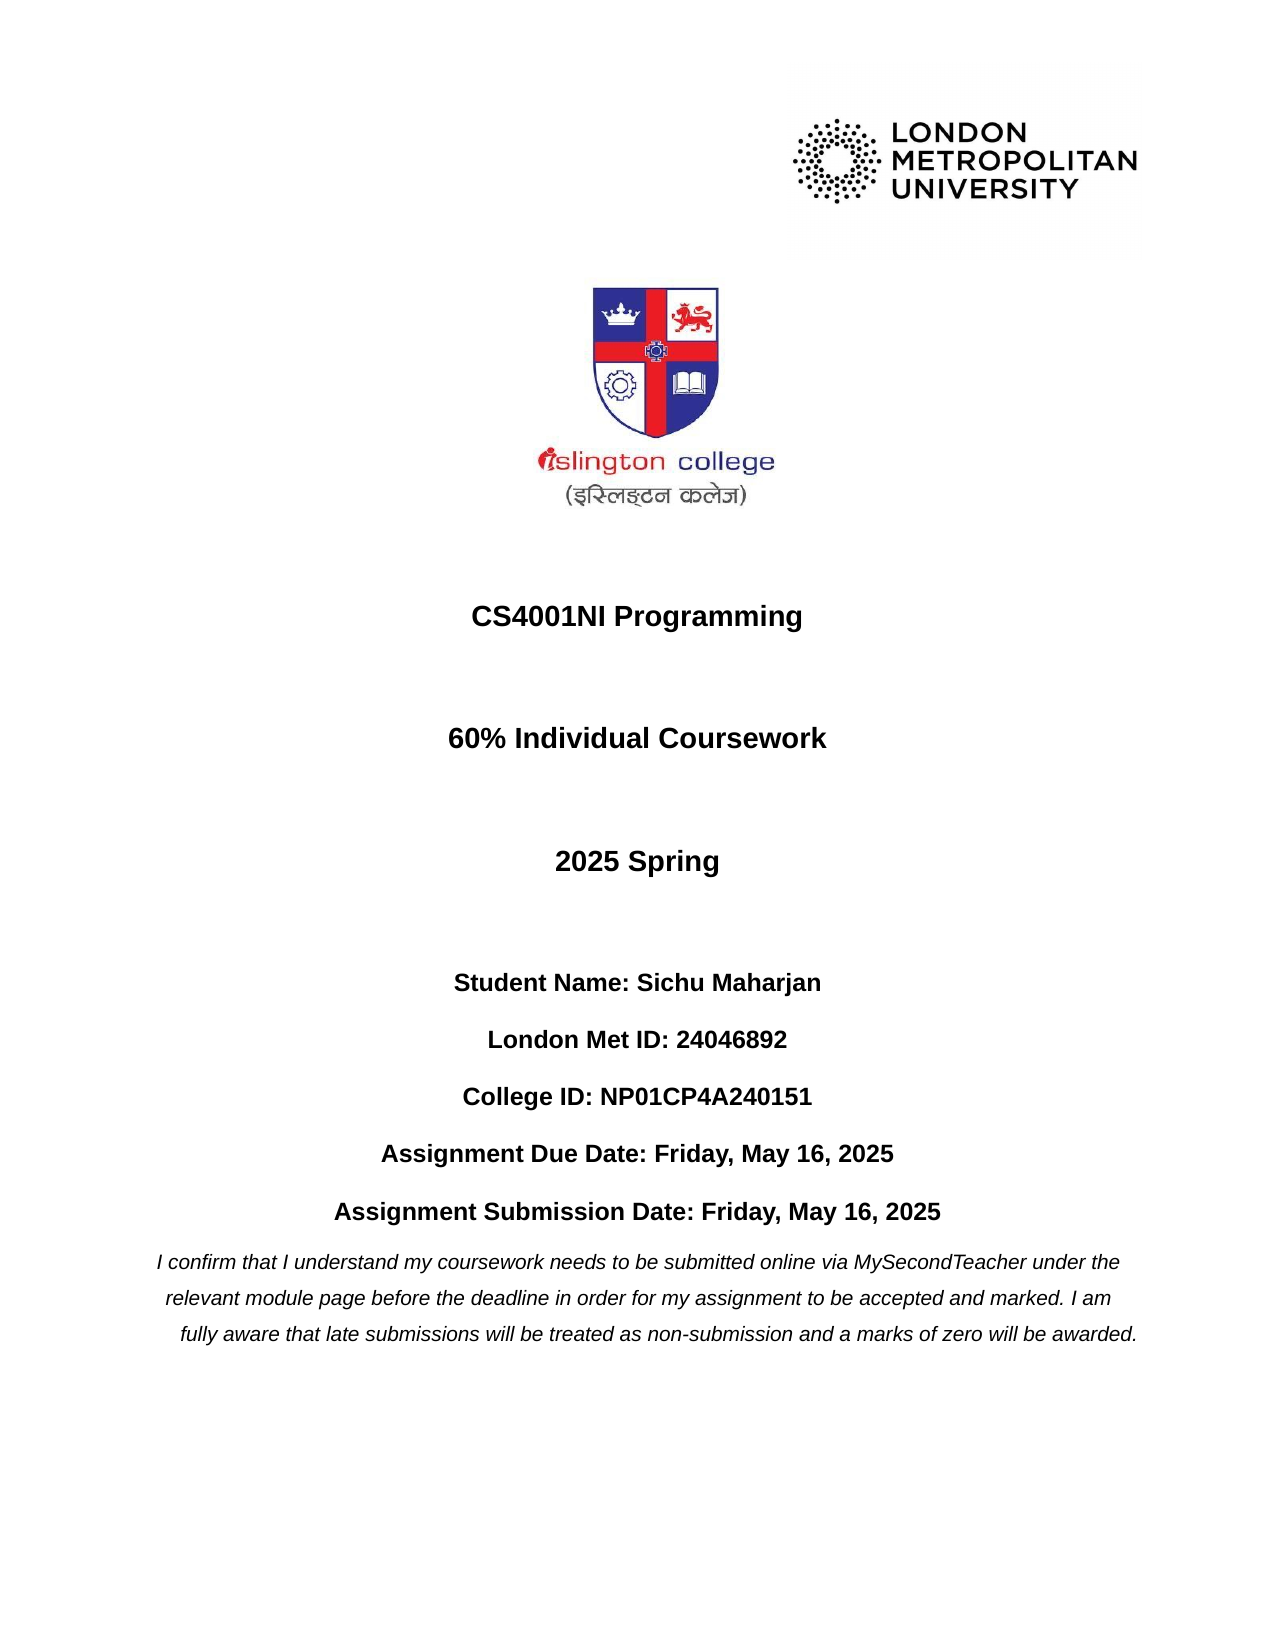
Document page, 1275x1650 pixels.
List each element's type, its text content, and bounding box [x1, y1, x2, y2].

picture [787, 62, 1142, 260]
text CS4001NI Programming [112, 599, 1162, 632]
text 60% Individual Coursework [112, 721, 1162, 754]
text I confirm that I understand my coursework needs to be submitted online via MySecondTeacher under the relevant module page before the deadline in order for my assignment to be accepted and marked. I am [117, 1250, 1162, 1310]
picture [418, 265, 897, 531]
text 2025 Spring [112, 844, 1162, 878]
text Student Name: Sichu Maharjan [112, 967, 1162, 996]
text College ID: NP01CP4A240151 [112, 1082, 1162, 1111]
text fully aware that late submissions will be treated as non-submission and a marks of zero will be awarded. [158, 1322, 1162, 1346]
text Assignment Due Date: Friday, May 16, 2025 [112, 1139, 1162, 1168]
text London Met ID: 24046892 [112, 1025, 1162, 1053]
text Assignment Submission Date: Friday, May 16, 2025 [112, 1197, 1162, 1225]
